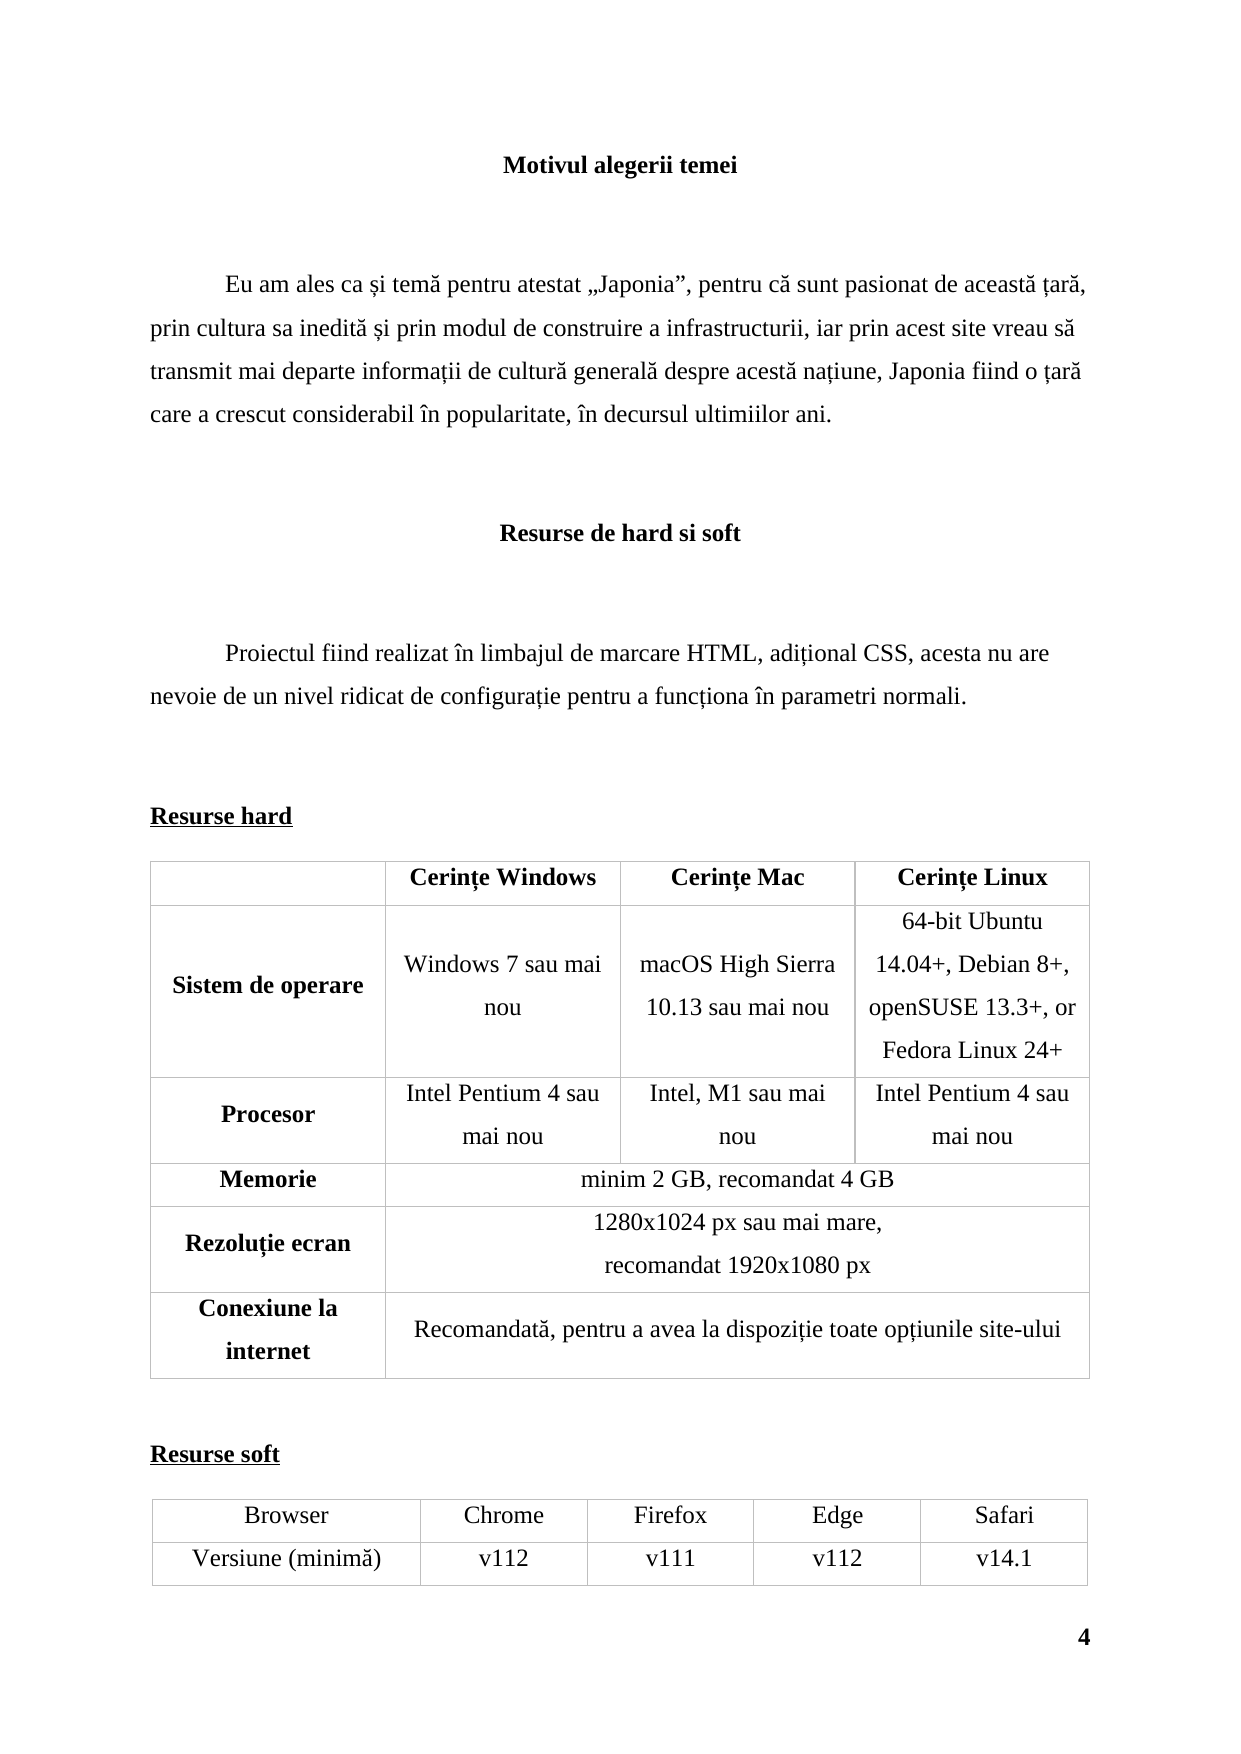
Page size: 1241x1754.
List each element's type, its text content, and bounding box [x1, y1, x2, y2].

text Proiectul fiind realizat în limbajul de marcare HTML, adițional CSS, acesta nu are nevoie de un nivel ridicat de configurație pentru a funcționa în parametri normali. [150, 638, 1090, 710]
table_cell v112 [421, 1543, 587, 1585]
table_cell Intel Pentium 4 sau mai nou [386, 1078, 620, 1163]
table_header Firefox [588, 1500, 753, 1542]
table_cell Recomandată, pentru a avea la dispoziție toate opțiunile site-ului [386, 1293, 1089, 1378]
table_cell minim 2 GB, recomandat 4 GB [386, 1164, 1089, 1206]
table_cell Procesor [151, 1078, 385, 1163]
table_cell Sistem de operare [151, 906, 385, 1077]
table_cell v112 [754, 1543, 920, 1585]
table_cell 1280x1024 px sau mai mare, recomandat 1920x1080 px [386, 1207, 1089, 1292]
table_cell v111 [588, 1543, 753, 1585]
text Eu am ales ca și temă pentru atestat „Japonia”, pentru că sunt pasionat de această țară, prin cultura sa inedită și prin modul de construire a infrastructurii, iar prin acest site vreau să transmit mai departe informații de cultură generală despre acestă națiune, Japonia fiind o țară care a crescut considerabil în popularitate, în decursul ultimiilor ani. [150, 269, 1090, 428]
table_header Browser [153, 1500, 420, 1542]
table_cell Rezoluție ecran [151, 1207, 385, 1292]
table_header [151, 862, 385, 905]
table_cell macOS High Sierra 10.13 sau mai nou [621, 906, 854, 1077]
table_cell v14.1 [921, 1543, 1087, 1585]
text Resurse hard [150, 801, 1090, 829]
table_header Safari [921, 1500, 1087, 1542]
table_cell Conexiune la internet [151, 1293, 385, 1378]
table_cell 64-bit Ubuntu 14.04+, Debian 8+, openSUSE 13.3+, or Fedora Linux 24+ [856, 906, 1089, 1077]
table_header Chrome [421, 1500, 587, 1542]
table_header Cerințe Linux [856, 862, 1089, 905]
table_cell Intel, M1 sau mai nou [621, 1078, 854, 1163]
table_cell Memorie [151, 1164, 385, 1206]
text Resurse soft [150, 1439, 1090, 1468]
table_header Edge [754, 1500, 920, 1542]
table_header Cerințe Windows [386, 862, 620, 905]
text Resurse de hard si soft [150, 518, 1090, 547]
table_cell Windows 7 sau mai nou [386, 906, 620, 1077]
table_cell Intel Pentium 4 sau mai nou [856, 1078, 1089, 1163]
table_header Cerințe Mac [621, 862, 854, 905]
table_cell Versiune (minimă) [153, 1543, 420, 1585]
text Motivul alegerii temei [150, 150, 1090, 179]
